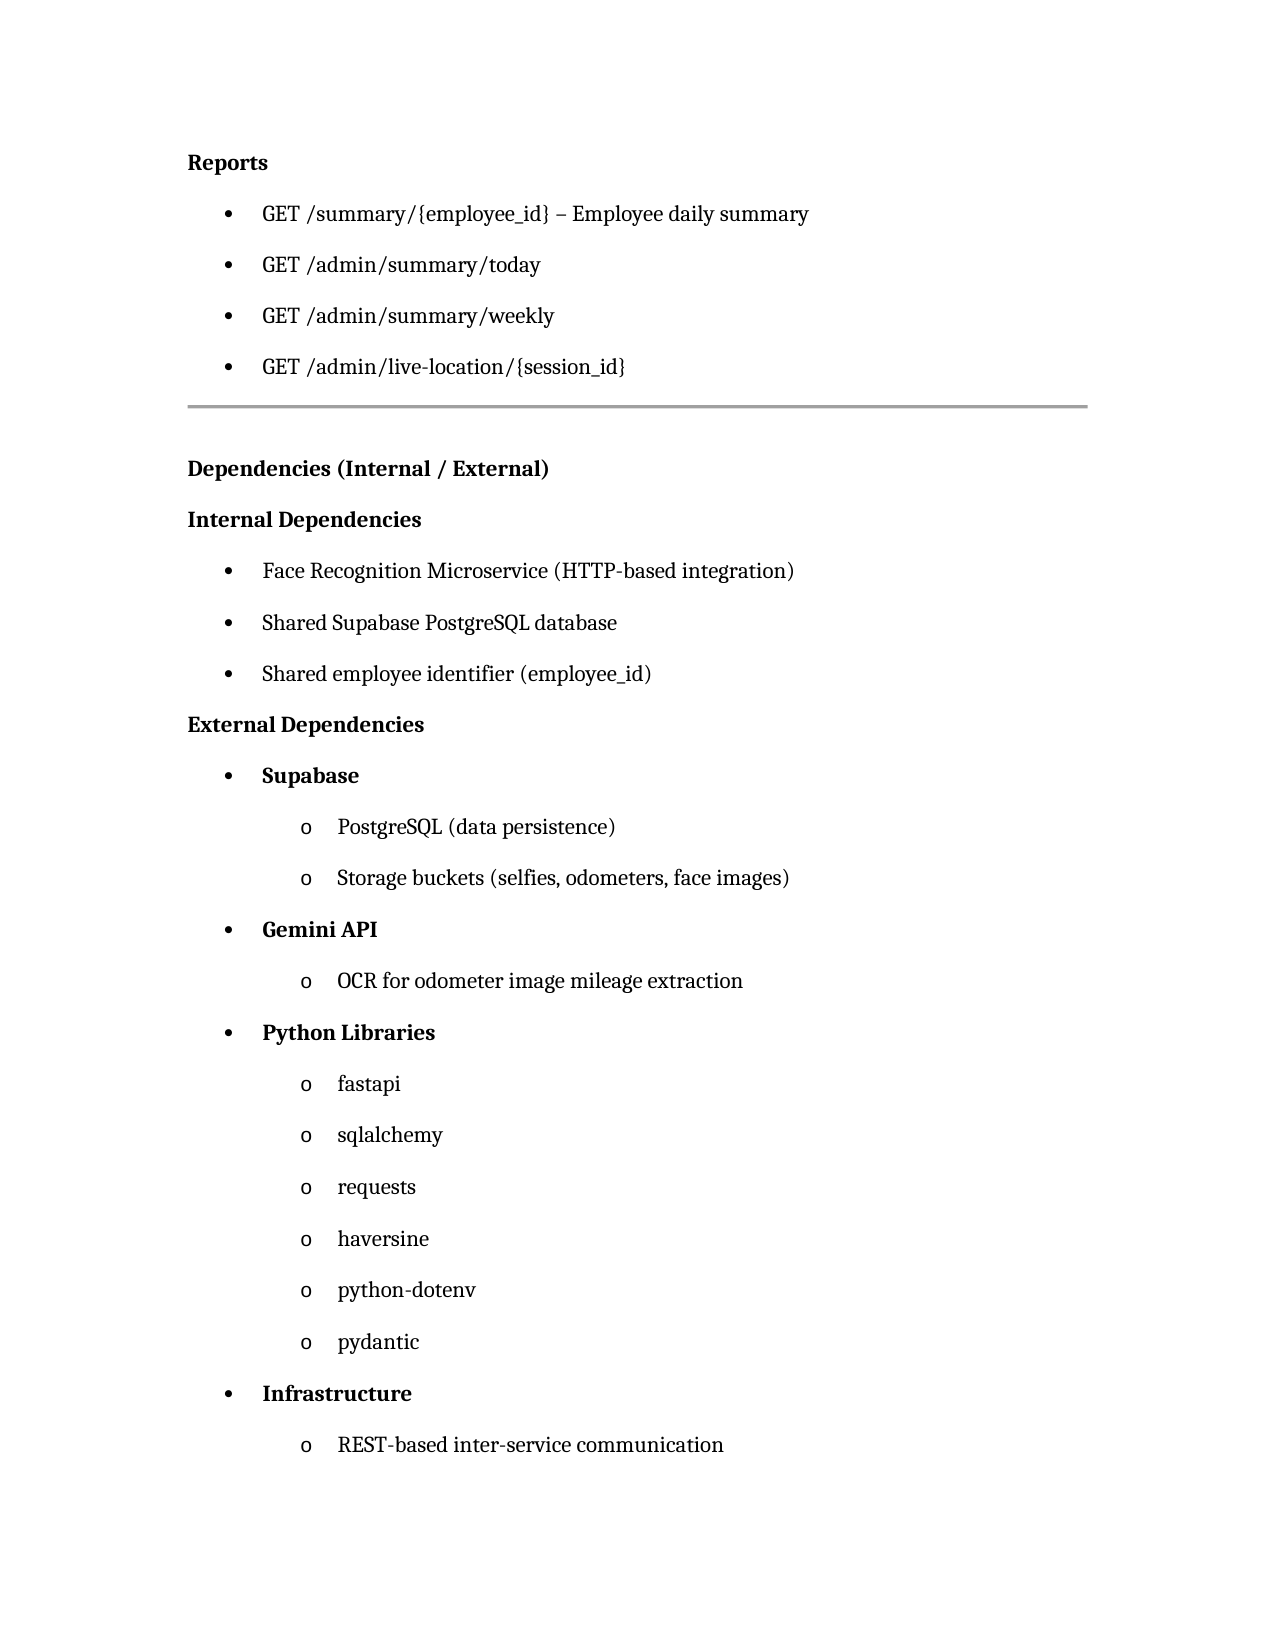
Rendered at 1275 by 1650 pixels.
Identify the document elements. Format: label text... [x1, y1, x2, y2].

text Reports [187, 150, 1087, 176]
list fastapi [300, 1071, 1087, 1097]
list OCR for odometer image mileage extraction [300, 968, 1087, 995]
list Python Libraries [225, 1019, 1087, 1046]
list Supabase [225, 762, 1087, 789]
list sqlalchemy [300, 1122, 1087, 1149]
list pydantic [300, 1329, 1087, 1356]
list GET /summary/{employee_id} – Employee daily summary [225, 201, 1087, 227]
list python-dotenv [300, 1277, 1087, 1304]
list haversine [300, 1226, 1087, 1252]
text Dependencies (Internal / External) [187, 456, 1087, 483]
list Gemini API [225, 917, 1087, 943]
list Infrastructure [225, 1381, 1087, 1407]
list GET /admin/summary/weekly [225, 303, 1087, 329]
list Storage buckets (selfies, odometers, face images) [300, 865, 1087, 892]
list GET /admin/live-location/{session_id} [225, 354, 1087, 381]
list Face Recognition Microservice (HTTP-based integration) [225, 558, 1087, 585]
text Internal Dependencies [187, 507, 1087, 534]
list REST-based inter-service communication [300, 1432, 1087, 1458]
list requests [300, 1174, 1087, 1201]
text External Dependencies [187, 711, 1087, 738]
list PostgreSQL (data persistence) [300, 813, 1087, 840]
list Shared employee identifier (employee_id) [225, 660, 1087, 687]
list GET /admin/summary/today [225, 252, 1087, 278]
list Shared Supabase PostgreSQL database [225, 609, 1087, 636]
